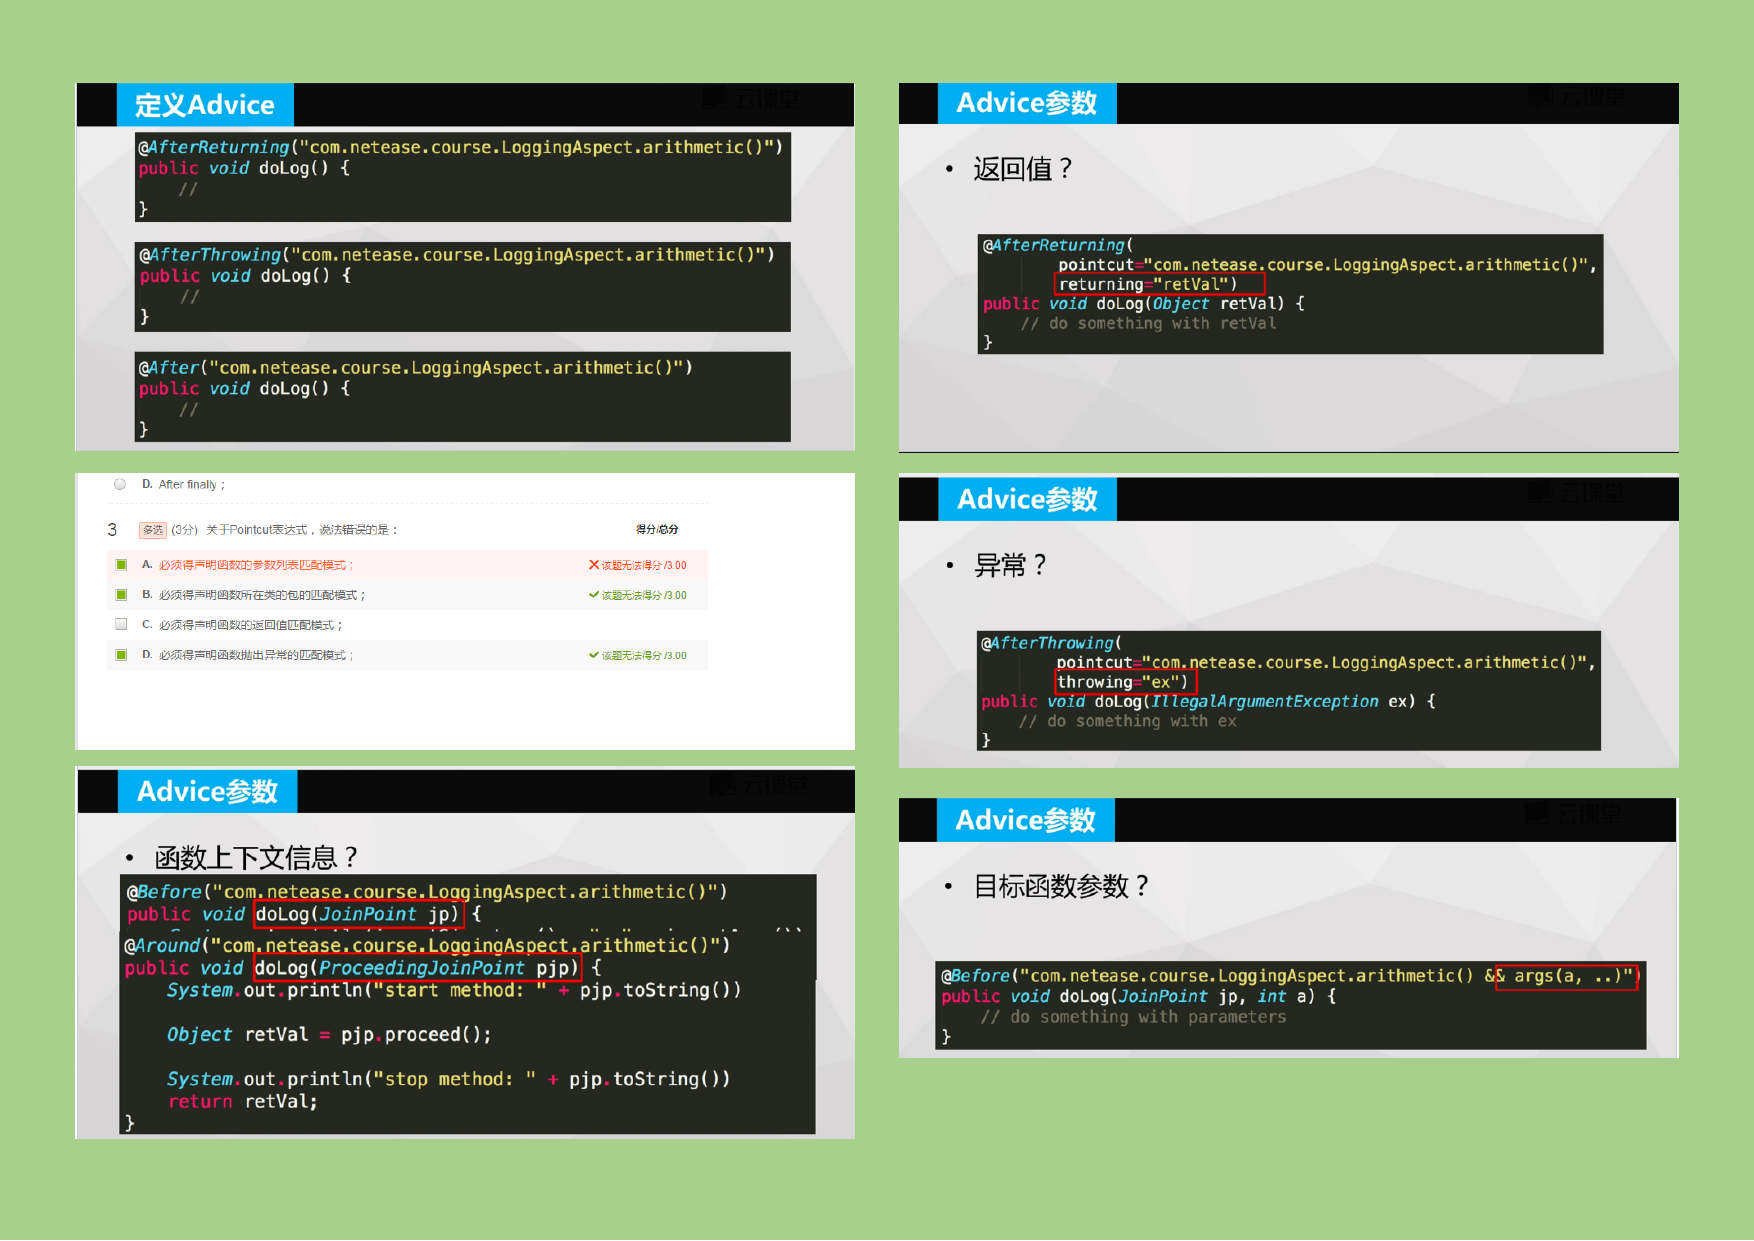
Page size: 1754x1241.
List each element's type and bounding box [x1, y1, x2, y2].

picture [1031, 98, 1044, 112]
picture [994, 98, 1008, 111]
picture [241, 101, 245, 113]
picture [1047, 91, 1096, 115]
picture [75, 766, 855, 1139]
picture [899, 473, 1679, 768]
picture [1045, 808, 1095, 832]
picture [958, 93, 974, 111]
picture [994, 816, 1006, 829]
picture [976, 809, 990, 829]
picture [208, 94, 222, 114]
picture [1018, 98, 1028, 112]
picture [163, 95, 186, 117]
picture [977, 92, 991, 112]
picture [1030, 816, 1042, 829]
picture [248, 101, 259, 114]
picture [899, 798, 1679, 1058]
picture [136, 93, 160, 117]
picture [1009, 816, 1013, 829]
picture [956, 810, 974, 829]
picture [1017, 816, 1027, 829]
picture [899, 83, 1679, 453]
picture [225, 101, 237, 113]
picture [75, 83, 855, 451]
picture [75, 473, 855, 750]
picture [188, 95, 205, 113]
picture [261, 101, 274, 114]
